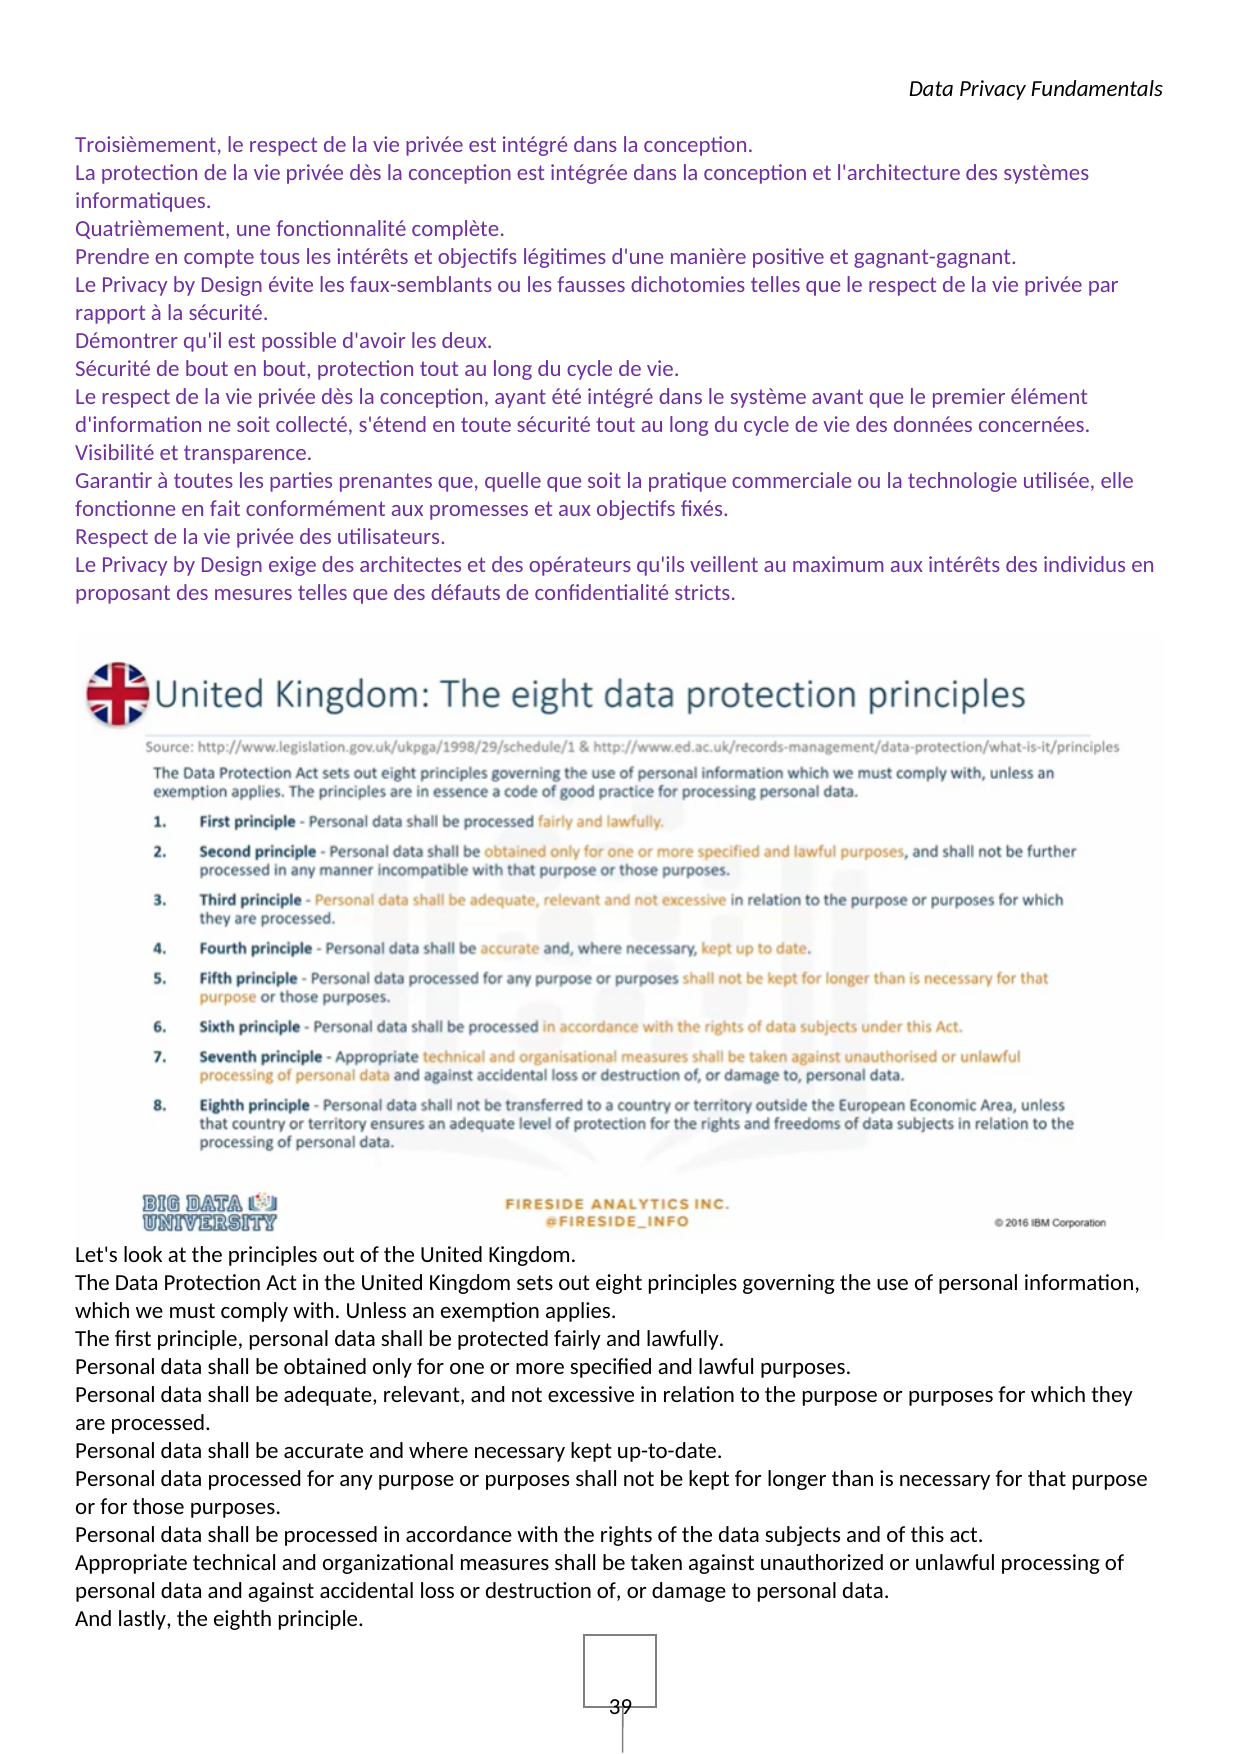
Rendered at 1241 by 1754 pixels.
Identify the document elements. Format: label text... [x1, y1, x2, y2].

text The Data Protection Act in the United Kingdom sets out eight principles governing the use of personal information, which we must comply with. Unless an exemption applies. [75, 1268, 1165, 1324]
text Le Privacy by Design évite les faux-semblants ou les fausses dichotomies telles que le respect de la vie privée par rapport à la sécurité. [75, 270, 1165, 326]
text The first principle, personal data shall be protected fairly and lawfully. [75, 1324, 1165, 1352]
text Appropriate technical and organizational measures shall be taken against unauthorized or unlawful processing of personal data and against accidental loss or destruction of, or damage to personal data. [75, 1548, 1165, 1604]
text Let's look at the principles out of the United Kingdom. [75, 1241, 1165, 1268]
text Personal data shall be processed in accordance with the rights of the data subjects and of this act. [75, 1520, 1165, 1548]
text Le respect de la vie privée dès la conception, ayant été intégré dans le système avant que le premier élément d'information ne soit collecté, s'étend en toute sécurité tout au long du cycle de vie des données concernées. [75, 382, 1165, 438]
text Démontrer qu'il est possible d'avoir les deux. [75, 326, 1165, 354]
text Personal data processed for any purpose or purposes shall not be kept for longer than is necessary for that purpose or for those purposes. [75, 1464, 1165, 1520]
text Visibilité et transparence. [75, 438, 1165, 466]
text Personal data shall be obtained only for one or more specified and lawful purposes. [75, 1352, 1165, 1380]
text Quatrièmement, une fonctionnalité complète. [75, 214, 1165, 242]
text Prendre en compte tous les intérêts et objectifs légitimes d'une manière positive et gagnant-gagnant. [75, 242, 1165, 270]
text And lastly, the eighth principle. [75, 1604, 1165, 1632]
text La protection de la vie privée dès la conception est intégrée dans la conception et l'architecture des systèmes informatiques. [75, 158, 1165, 214]
text Sécurité de bout en bout, protection tout au long du cycle de vie. [75, 354, 1165, 382]
text Garantir à toutes les parties prenantes que, quelle que soit la pratique commerciale ou la technologie utilisée, elle fonctionne en fait conformément aux promesses et aux objectifs fixés. [75, 466, 1165, 522]
text Respect de la vie privée des utilisateurs. [75, 522, 1165, 550]
text Personal data shall be adequate, relevant, and not excessive in relation to the purpose or purposes for which they are processed. [75, 1380, 1165, 1436]
text Le Privacy by Design exige des architectes et des opérateurs qu'ils veillent au maximum aux intérêts des individus en proposant des mesures telles que des défauts de confidentialité stricts. [75, 550, 1165, 606]
text Personal data shall be accurate and where necessary kept up-to-date. [75, 1436, 1165, 1464]
picture [75, 634, 1166, 1241]
text Troisièmement, le respect de la vie privée est intégré dans la conception. [75, 130, 1165, 158]
